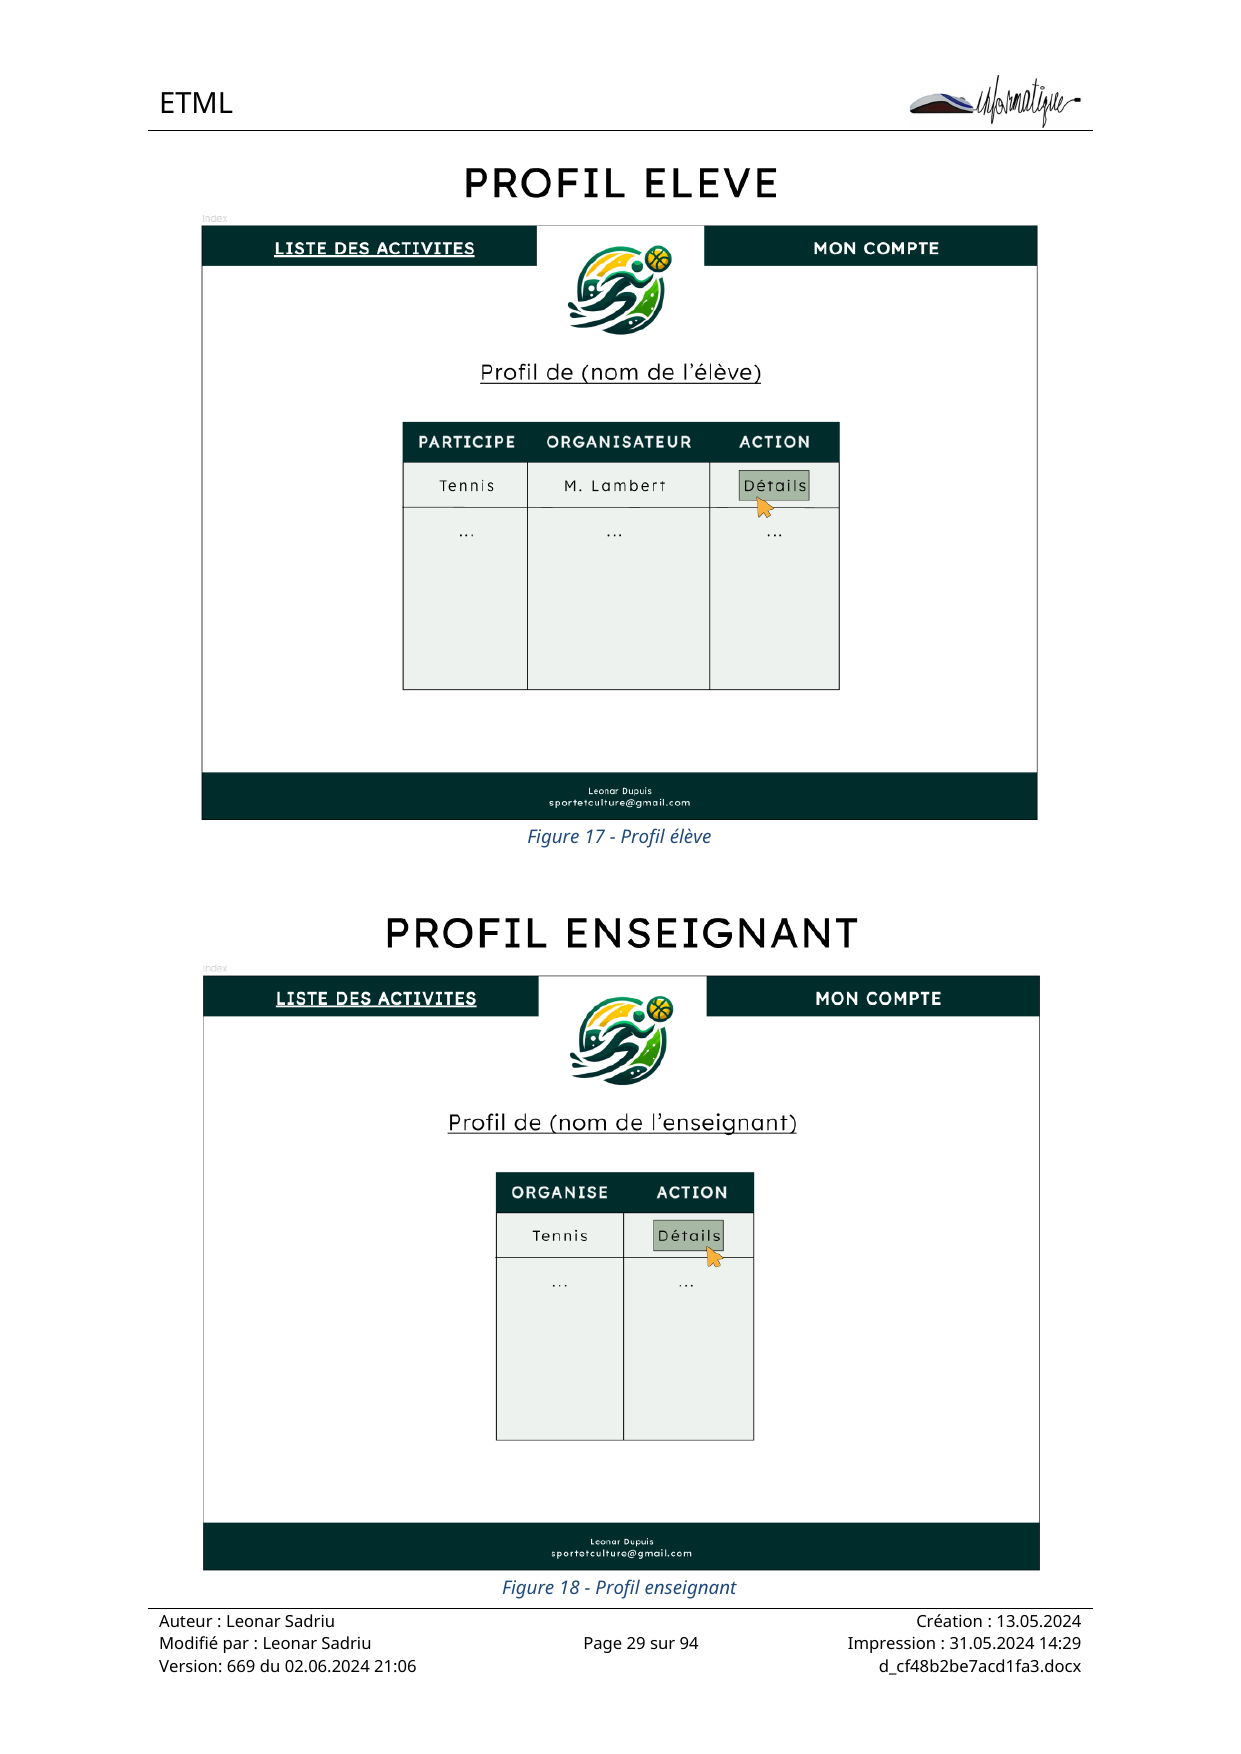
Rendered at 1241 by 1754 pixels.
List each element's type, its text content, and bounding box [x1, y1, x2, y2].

text Figure 17 - Profil élève [148, 823, 1092, 849]
picture [197, 159, 1043, 824]
text Figure 18 - Profil enseignant [148, 1574, 1092, 1600]
picture [197, 898, 1043, 1575]
picture [909, 75, 1082, 128]
